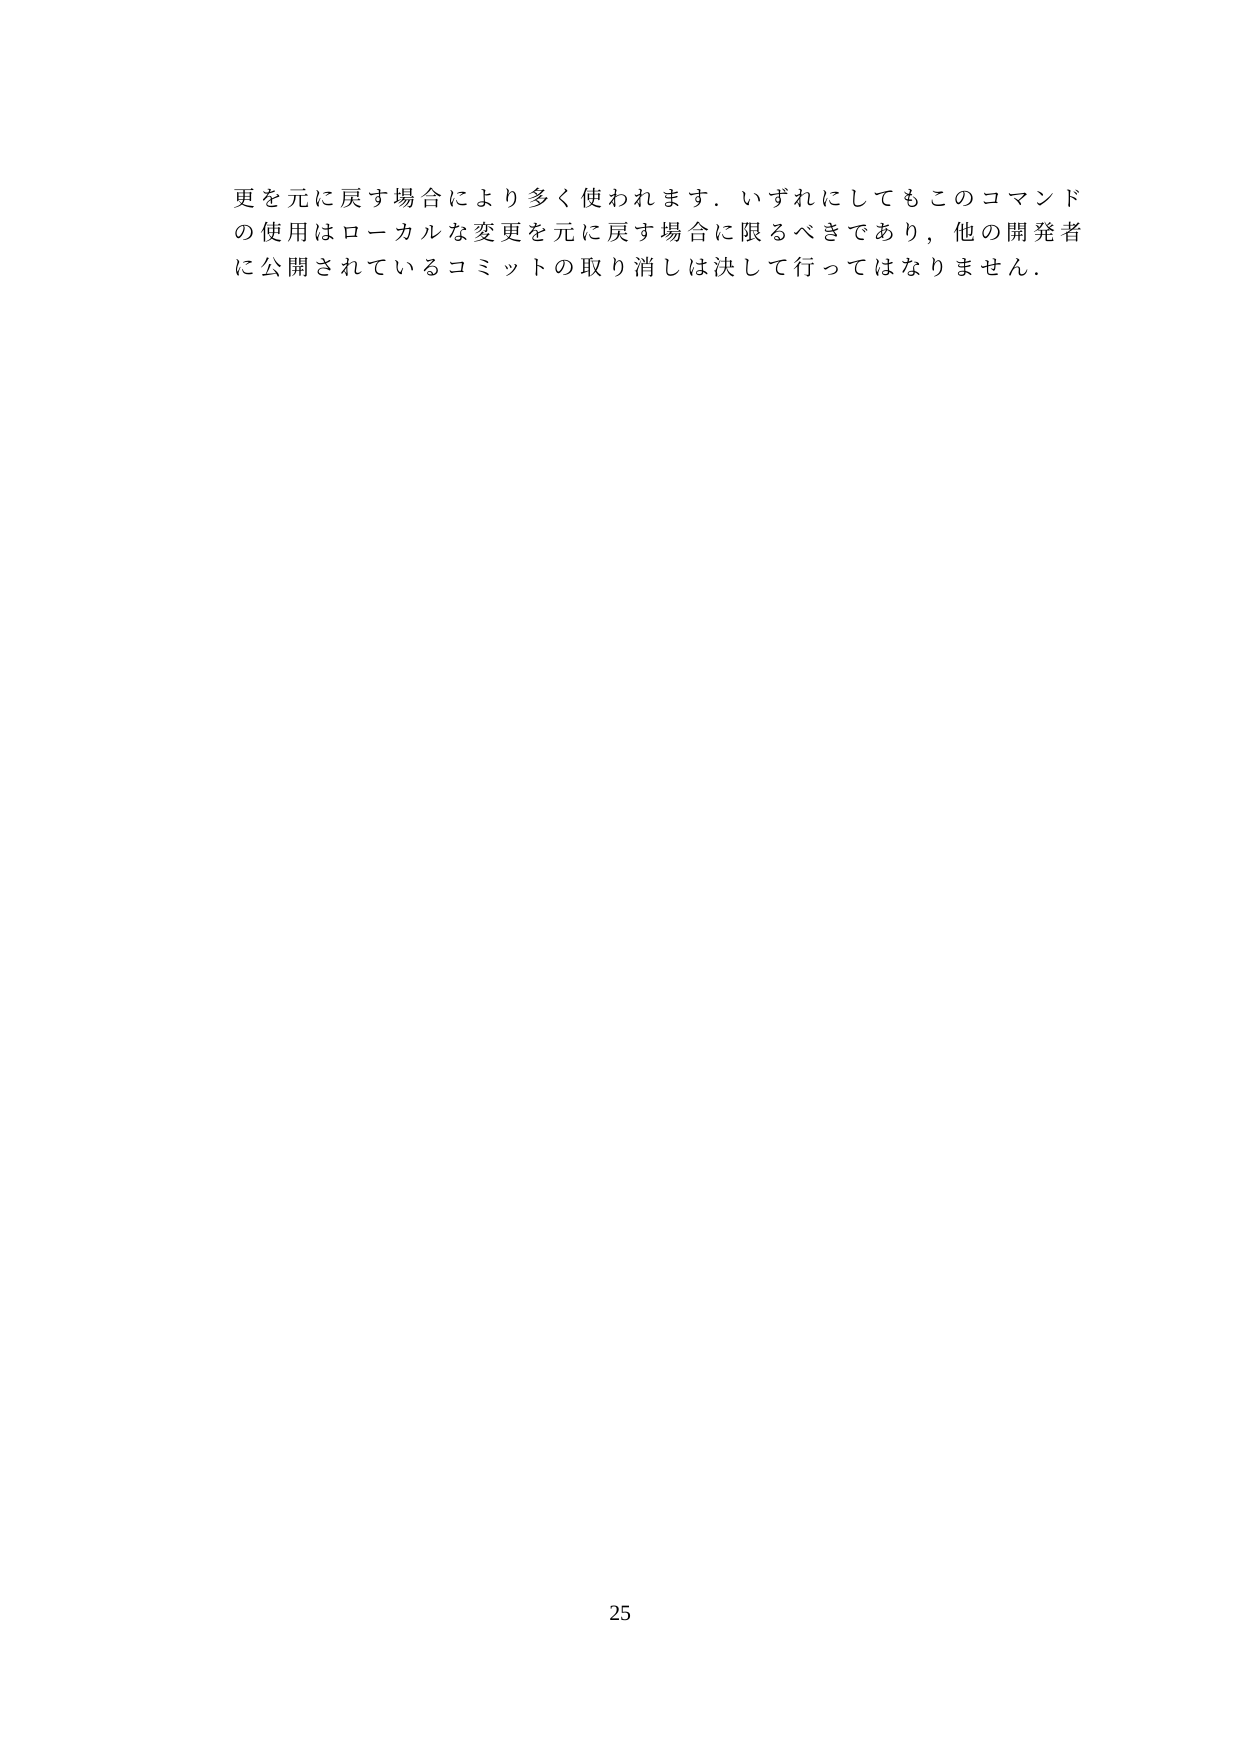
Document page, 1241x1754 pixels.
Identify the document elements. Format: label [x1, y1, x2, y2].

list [221, 179, 1087, 284]
